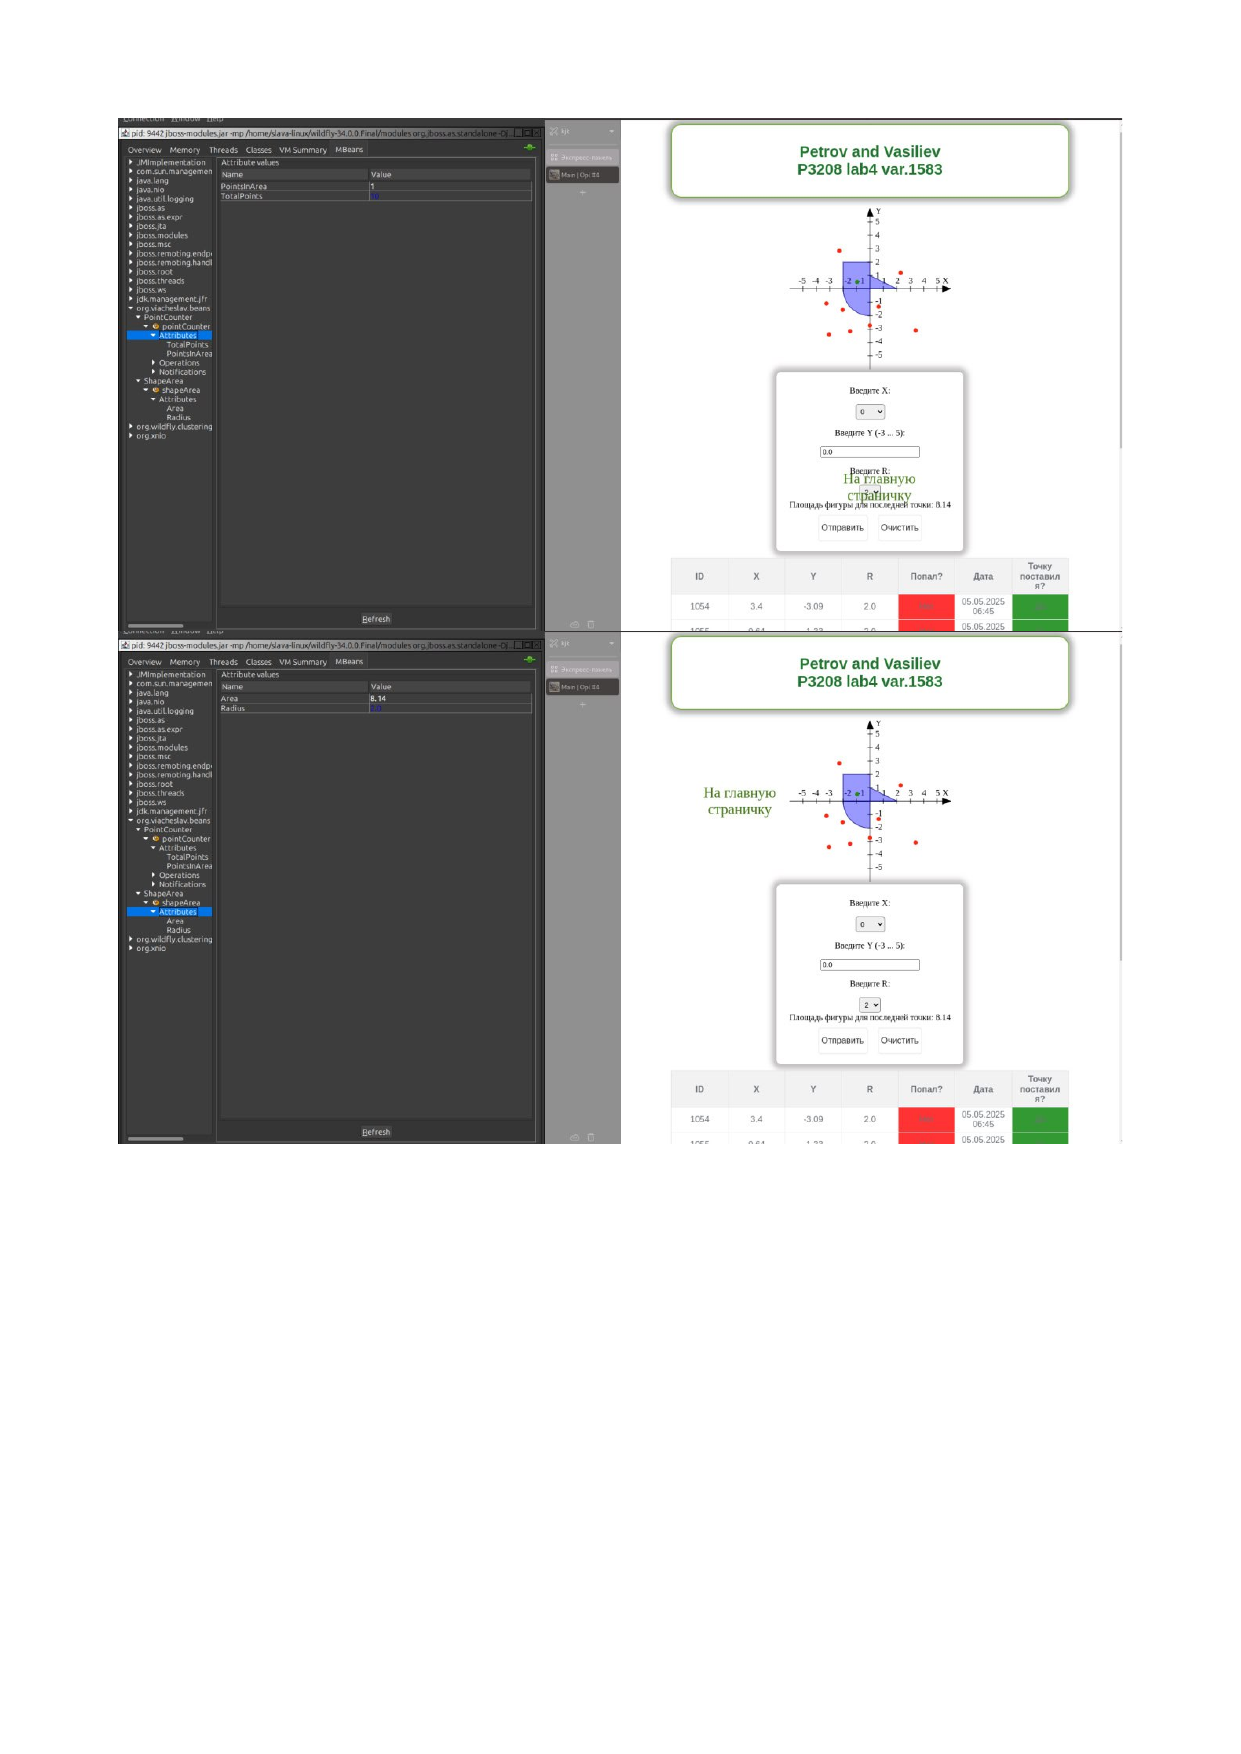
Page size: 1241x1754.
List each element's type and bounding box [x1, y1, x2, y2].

picture [118, 118, 1123, 1144]
